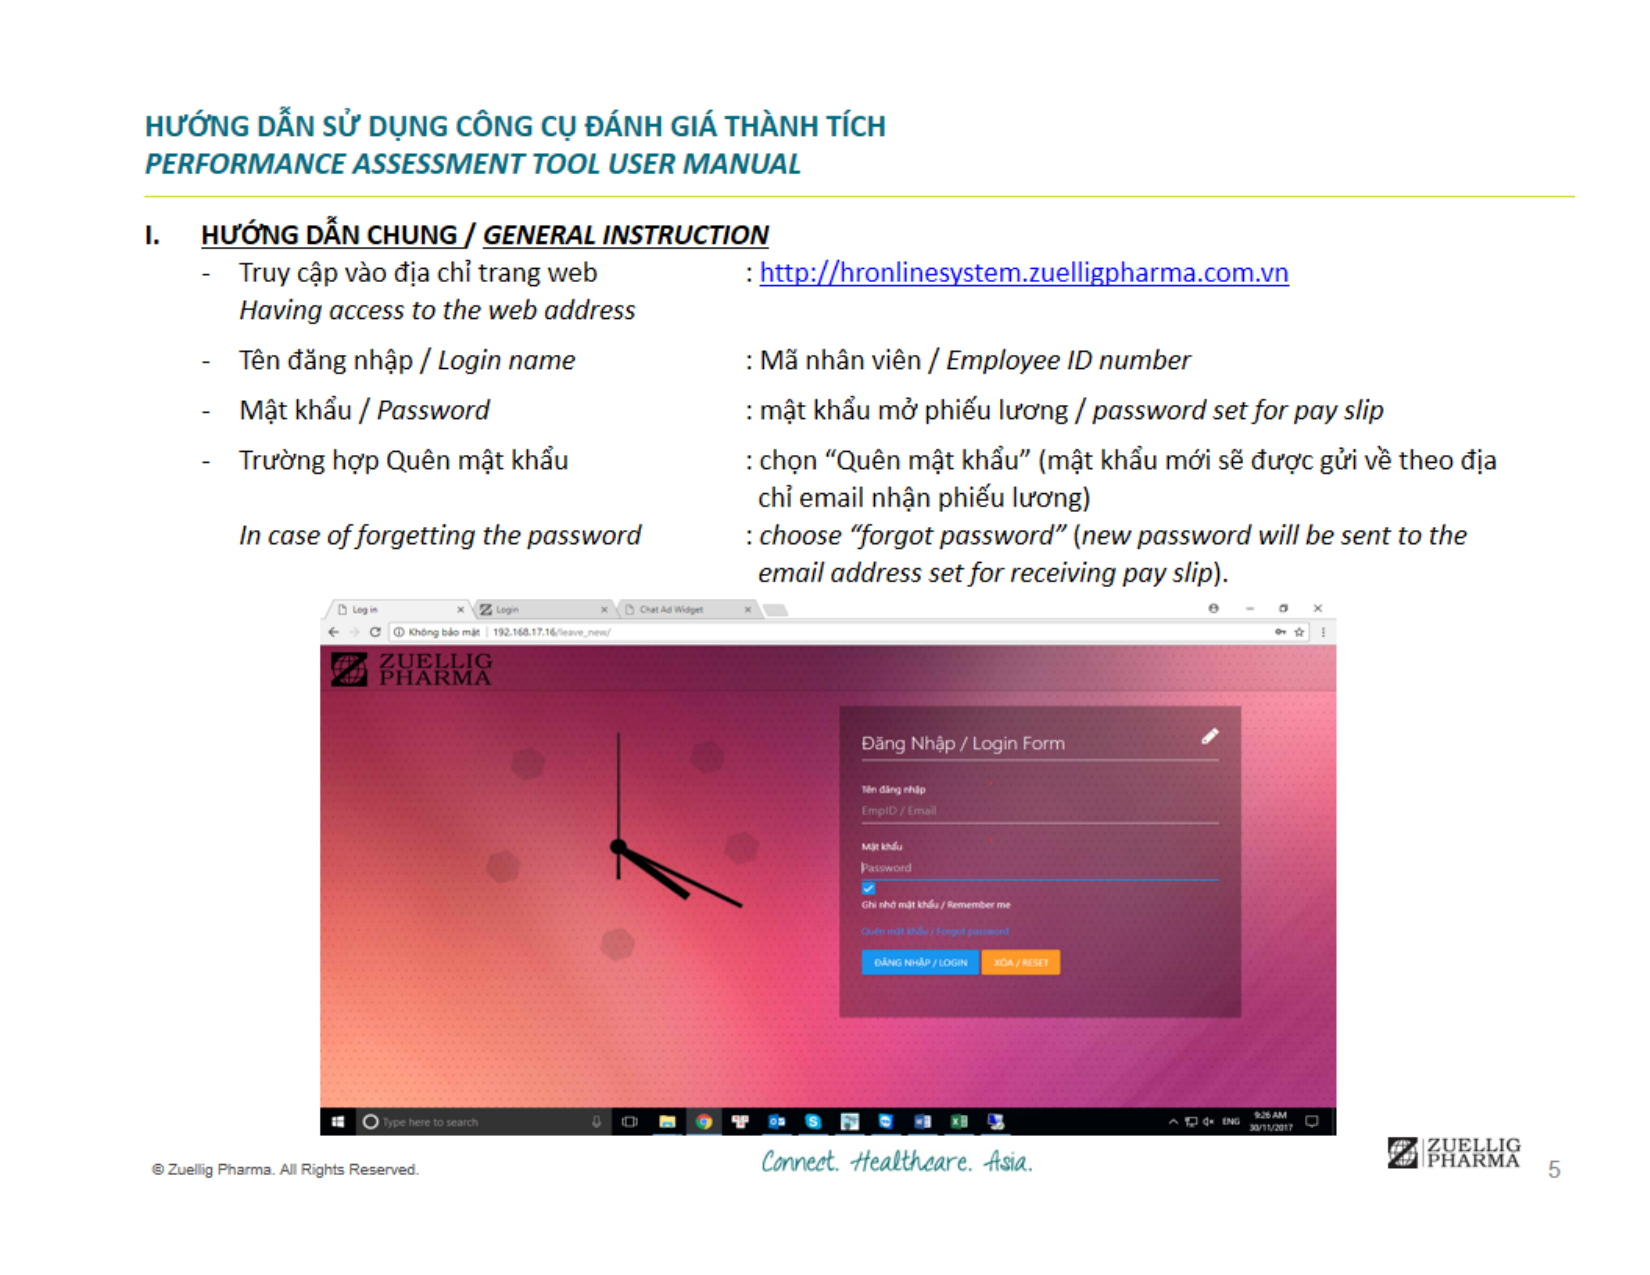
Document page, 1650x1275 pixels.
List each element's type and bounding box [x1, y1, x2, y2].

picture [75, 75, 1575, 1200]
